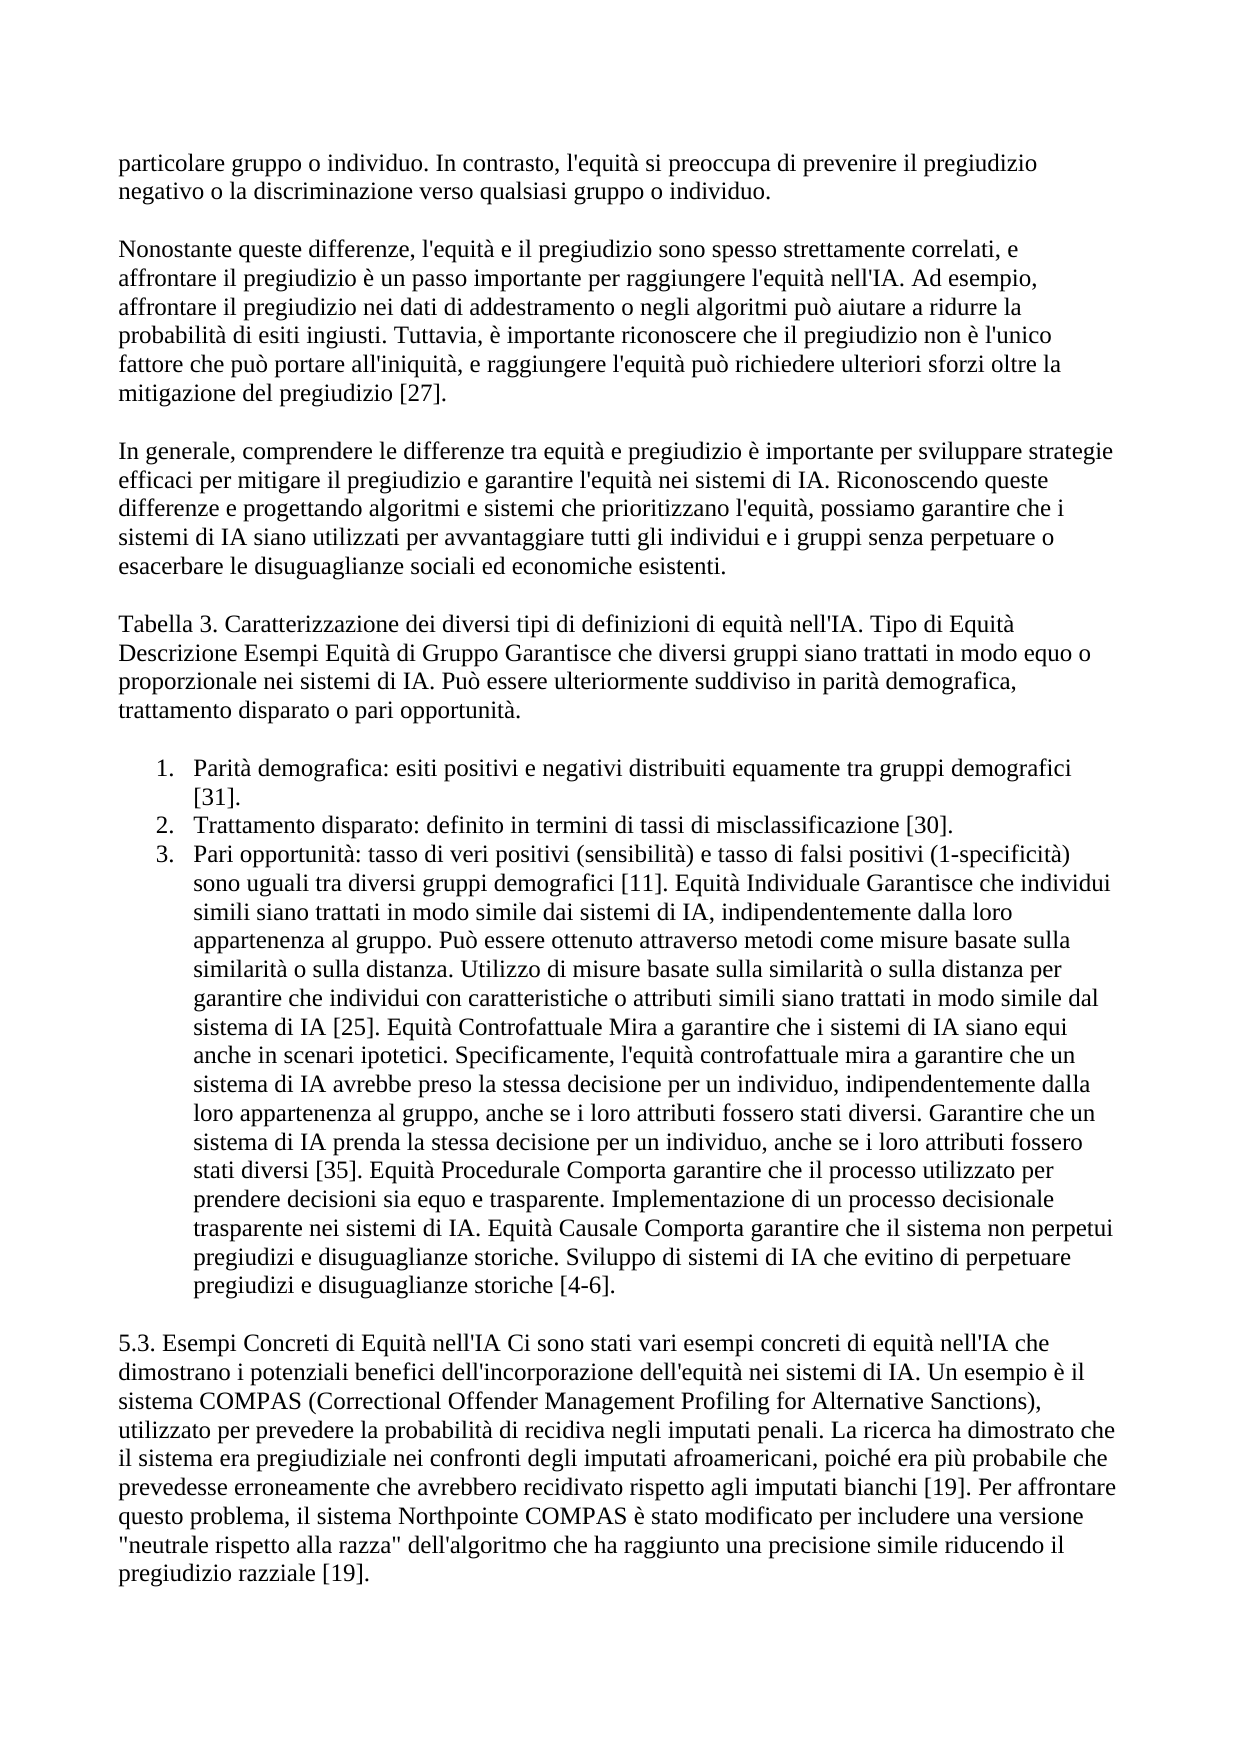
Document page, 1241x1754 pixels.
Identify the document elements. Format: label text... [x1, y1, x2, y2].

list Parità demografica: esiti positivi e negativi distribuiti equamente tra gruppi demografici [31]. [156, 753, 1122, 811]
text Nonostante queste differenze, l'equità e il pregiudizio sono spesso strettamente correlati, e affrontare il pregiudizio è un passo importante per raggiungere l'equità nell'IA. Ad esempio, affrontare il pregiudizio nei dati di addestramento o negli algoritmi può aiutare a ridurre la probabilità di esiti ingiusti. Tuttavia, è importante riconoscere che il pregiudizio non è l'unico fattore che può portare all'iniquità, e raggiungere l'equità può richiedere ulteriori sforzi oltre la mitigazione del pregiudizio [27]. [118, 234, 1122, 407]
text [118, 148, 1122, 205]
list Pari opportunità: tasso di veri positivi (sensibilità) e tasso di falsi positivi (1-specificità) sono uguali tra diversi gruppi demografici [11]. Equità Individuale Garantisce che individui simili siano trattati in modo simile dai sistemi di IA, indipendentemente dalla loro appartenenza al gruppo. Può essere ottenuto attraverso metodi come misure basate sulla similarità o sulla distanza. Utilizzo di misure basate sulla similarità o sulla distanza per garantire che individui con caratteristiche o attributi simili siano trattati in modo simile dal sistema di IA [25]. Equità Controfattuale Mira a garantire che i sistemi di IA siano equi anche in scenari ipotetici. Specificamente, l'equità controfattuale mira a garantire che un sistema di IA avrebbe preso la stessa decisione per un individuo, indipendentemente dalla loro appartenenza al gruppo, anche se i loro attributi fossero stati diversi. Garantire che un sistema di IA prenda la stessa decisione per un individuo, anche se i loro attributi fossero stati diversi [35]. Equità Procedurale Comporta garantire che il processo utilizzato per prendere decisioni sia equo e trasparente. Implementazione di un processo decisionale trasparente nei sistemi di IA. Equità Causale Comporta garantire che il sistema non perpetui pregiudizi e disuguaglianze storiche. Sviluppo di sistemi di IA che evitino di perpetuare pregiudizi e disuguaglianze storiche [4-6]. [156, 839, 1122, 1299]
text 5.3. Esempi Concreti di Equità nell'IA Ci sono stati vari esempi concreti di equità nell'IA che dimostrano i potenziali benefici dell'incorporazione dell'equità nei sistemi di IA. Un esempio è il sistema COMPAS (Correctional Offender Management Profiling for Alternative Sanctions), utilizzato per prevedere la probabilità di recidiva negli imputati penali. La ricerca ha dimostrato che il sistema era pregiudiziale nei confronti degli imputati afroamericani, poiché era più probabile che prevedesse erroneamente che avrebbero recidivato rispetto agli imputati bianchi [19]. Per affrontare questo problema, il sistema Northpointe COMPAS è stato modificato per includere una versione "neutrale rispetto alla razza" dell'algoritmo che ha raggiunto una precisione simile riducendo il pregiudizio razziale [19]. [118, 1328, 1122, 1587]
text Tabella 3. Caratterizzazione dei diversi tipi di definizioni di equità nell'IA. Tipo di Equità Descrizione Esempi Equità di Gruppo Garantisce che diversi gruppi siano trattati in modo equo o proporzionale nei sistemi di IA. Può essere ulteriormente suddiviso in parità demografica, trattamento disparato o pari opportunità. [118, 609, 1122, 724]
text In generale, comprendere le differenze tra equità e pregiudizio è importante per sviluppare strategie efficaci per mitigare il pregiudizio e garantire l'equità nei sistemi di IA. Riconoscendo queste differenze e progettando algoritmi e sistemi che prioritizzano l'equità, possiamo garantire che i sistemi di IA siano utilizzati per avvantaggiare tutti gli individui e i gruppi senza perpetuare o esacerbare le disuguaglianze sociali ed economiche esistenti. [118, 436, 1122, 580]
list Trattamento disparato: definito in termini di tassi di misclassificazione [30]. [156, 811, 1122, 839]
